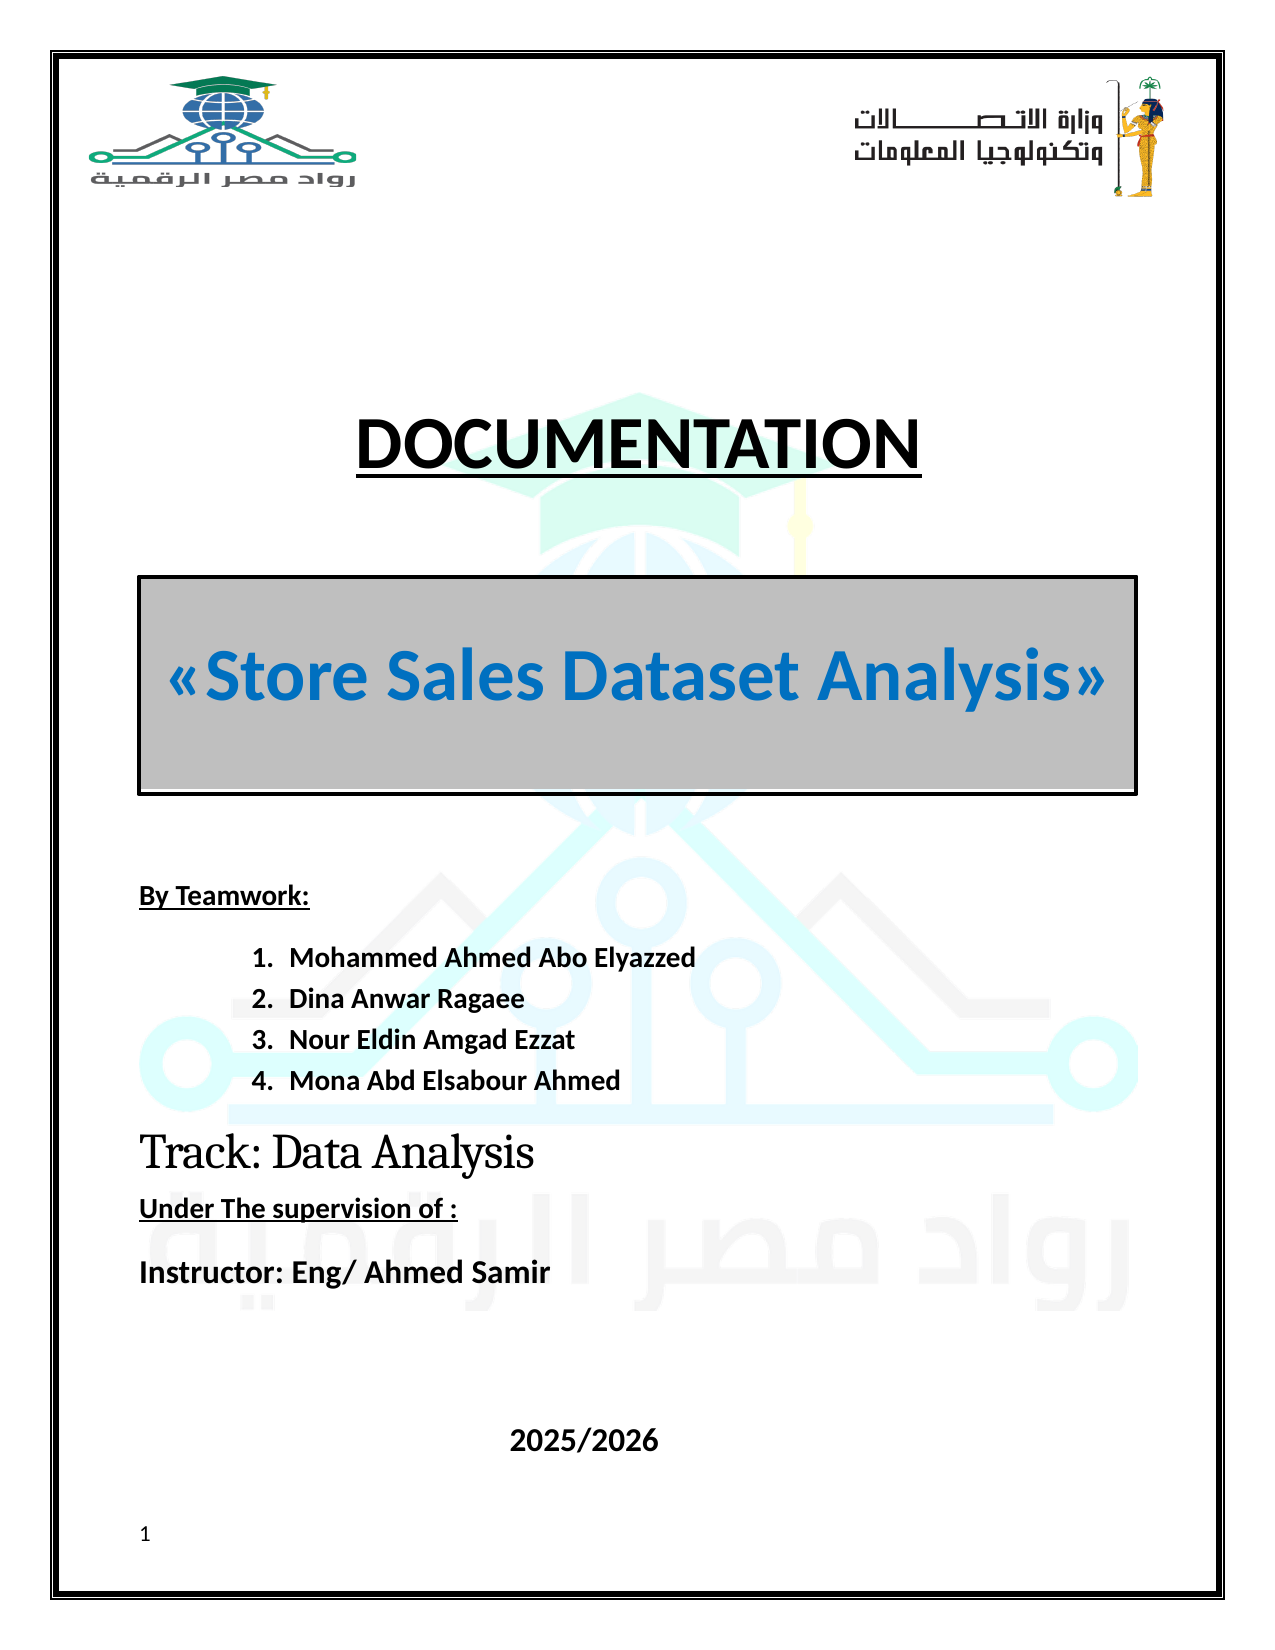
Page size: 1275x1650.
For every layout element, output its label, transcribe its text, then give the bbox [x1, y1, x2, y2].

list Mona Abd Elsabour Ahmed [251, 1062, 1138, 1098]
list Mohammed Ahmed Abo Elyazzed [251, 939, 1138, 975]
picture [88, 76, 357, 187]
list Dina Anwar Ragaee [251, 980, 1138, 1016]
list Nour Eldin Amgad Ezzat [251, 1021, 1138, 1057]
text Instructor: Eng/ Ahmed Samir [139, 1251, 1138, 1292]
title Track: Data Analysis [139, 1124, 1138, 1181]
text By Teamwork: [139, 877, 1138, 913]
picture [855, 76, 1164, 197]
text «Store Sales Dataset Analysis» [141, 628, 1134, 719]
text DOCUMENTATION [139, 396, 1138, 487]
text Under The supervision of : [139, 1190, 1138, 1225]
